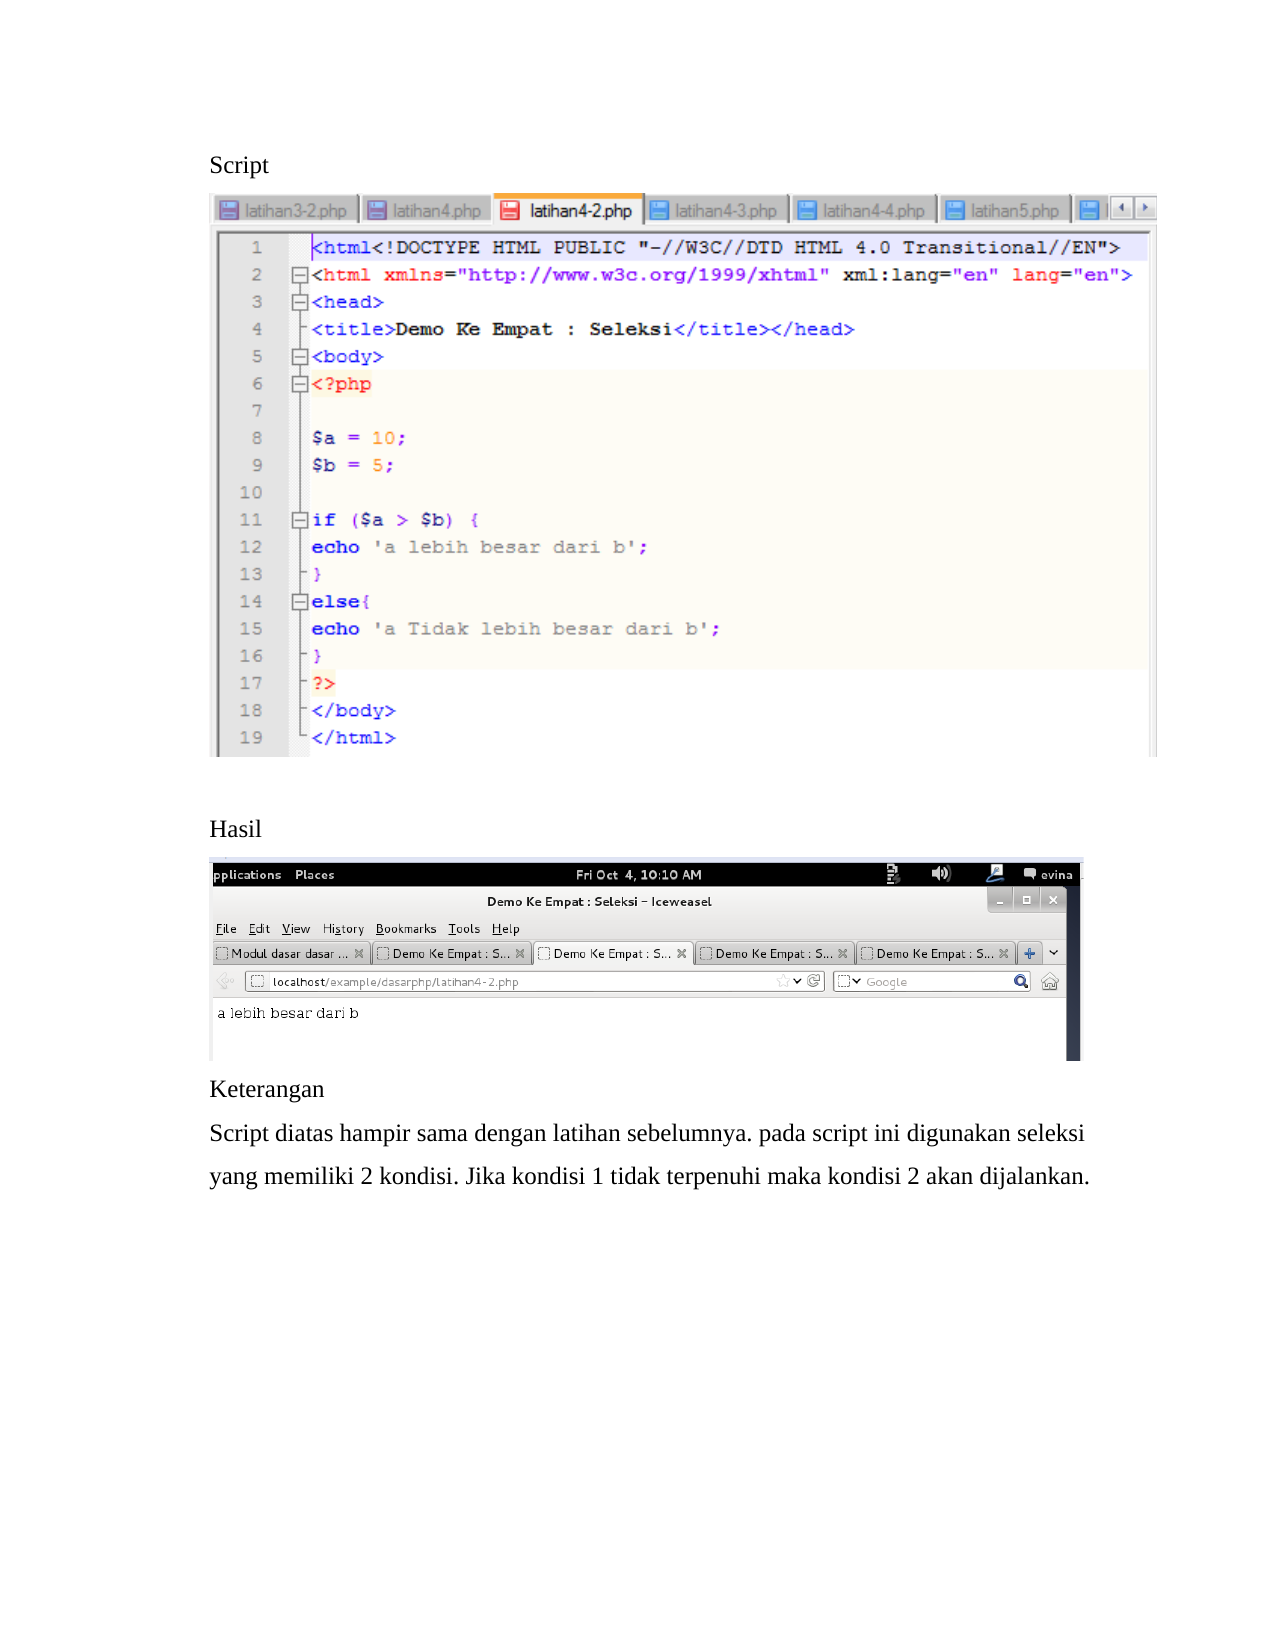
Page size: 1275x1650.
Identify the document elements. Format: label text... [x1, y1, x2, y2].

picture [209, 857, 1084, 1061]
list Hasil [209, 814, 1125, 843]
list Keterangan [209, 1074, 1125, 1103]
list Script diatas hampir sama dengan latihan sebelumnya. pada script ini digunakan seleksi yang memiliki 2 kondisi. Jika kondisi 1 tidak terpenuhi maka kondisi 2 akan dijalankan. [209, 1118, 1125, 1189]
list Script [209, 150, 1125, 179]
picture [209, 193, 1157, 757]
